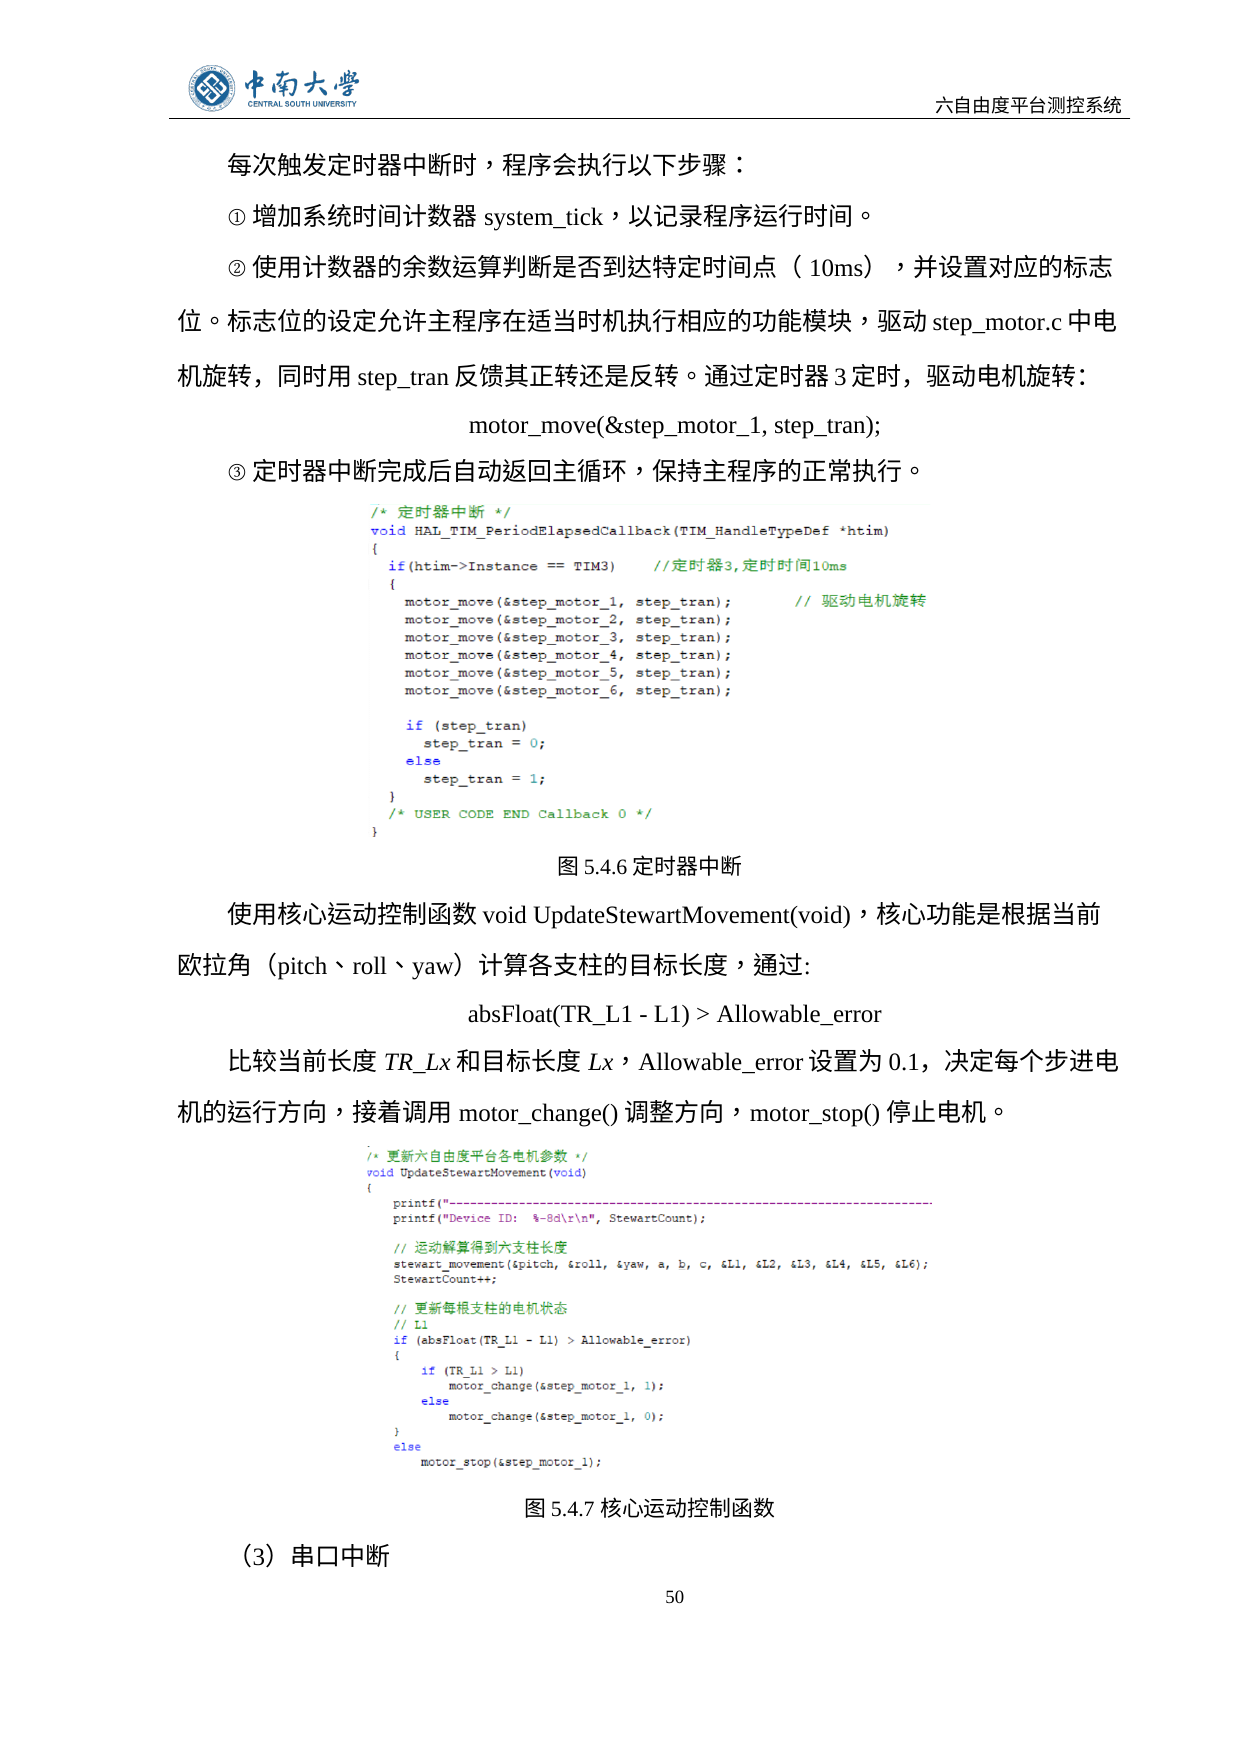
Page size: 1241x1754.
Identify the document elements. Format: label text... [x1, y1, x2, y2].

text 比较当前长度 TR_Lx 和目标长度 Lx，Allowable_error设置为0.1，决定每个步进电机的运行方向，接着调用 motor_change() 调整方向，motor_stop() 停止电机。 [177, 1042, 1122, 1129]
text 每次触发定时器中断时，程序会执行以下步骤： [177, 148, 1122, 182]
text motor_move(&step_motor_1, step_tran); [177, 411, 1122, 439]
picture [367, 1146, 932, 1479]
subtitle 图5.4.6 定时器中断 [177, 849, 1122, 881]
text absFloat(TR_L1 - L1) > Allowable_error [177, 999, 1122, 1027]
text （3）串口中断 [177, 1539, 1122, 1573]
text ③ 定时器中断完成后自动返回主循环，保持主程序的正常执行。 [177, 454, 1122, 488]
text ② 使用计数器的余数运算判断是否到达特定时间点（ 10ms），并设置对应的标志位。标志位的设定允许主程序在适当时机执行相应的功能模块，驱动step_motor.c中电机旋转，同时用step_tran反馈其正转还是反转。通过定时器3定时，驱动电机旋转： [177, 250, 1122, 392]
picture [182, 61, 367, 115]
subtitle 图5.4.7 核心运动控制函数 [177, 1491, 1122, 1523]
text ① 增加系统时间计数器 system_tick，以记录程序运行时间。 [177, 199, 1122, 233]
picture [368, 504, 931, 837]
text 使用核心运动控制函数void UpdateStewartMovement(void)，核心功能是根据当前欧拉角（pitch、roll、yaw）计算各支柱的目标长度，通过: [177, 897, 1122, 982]
